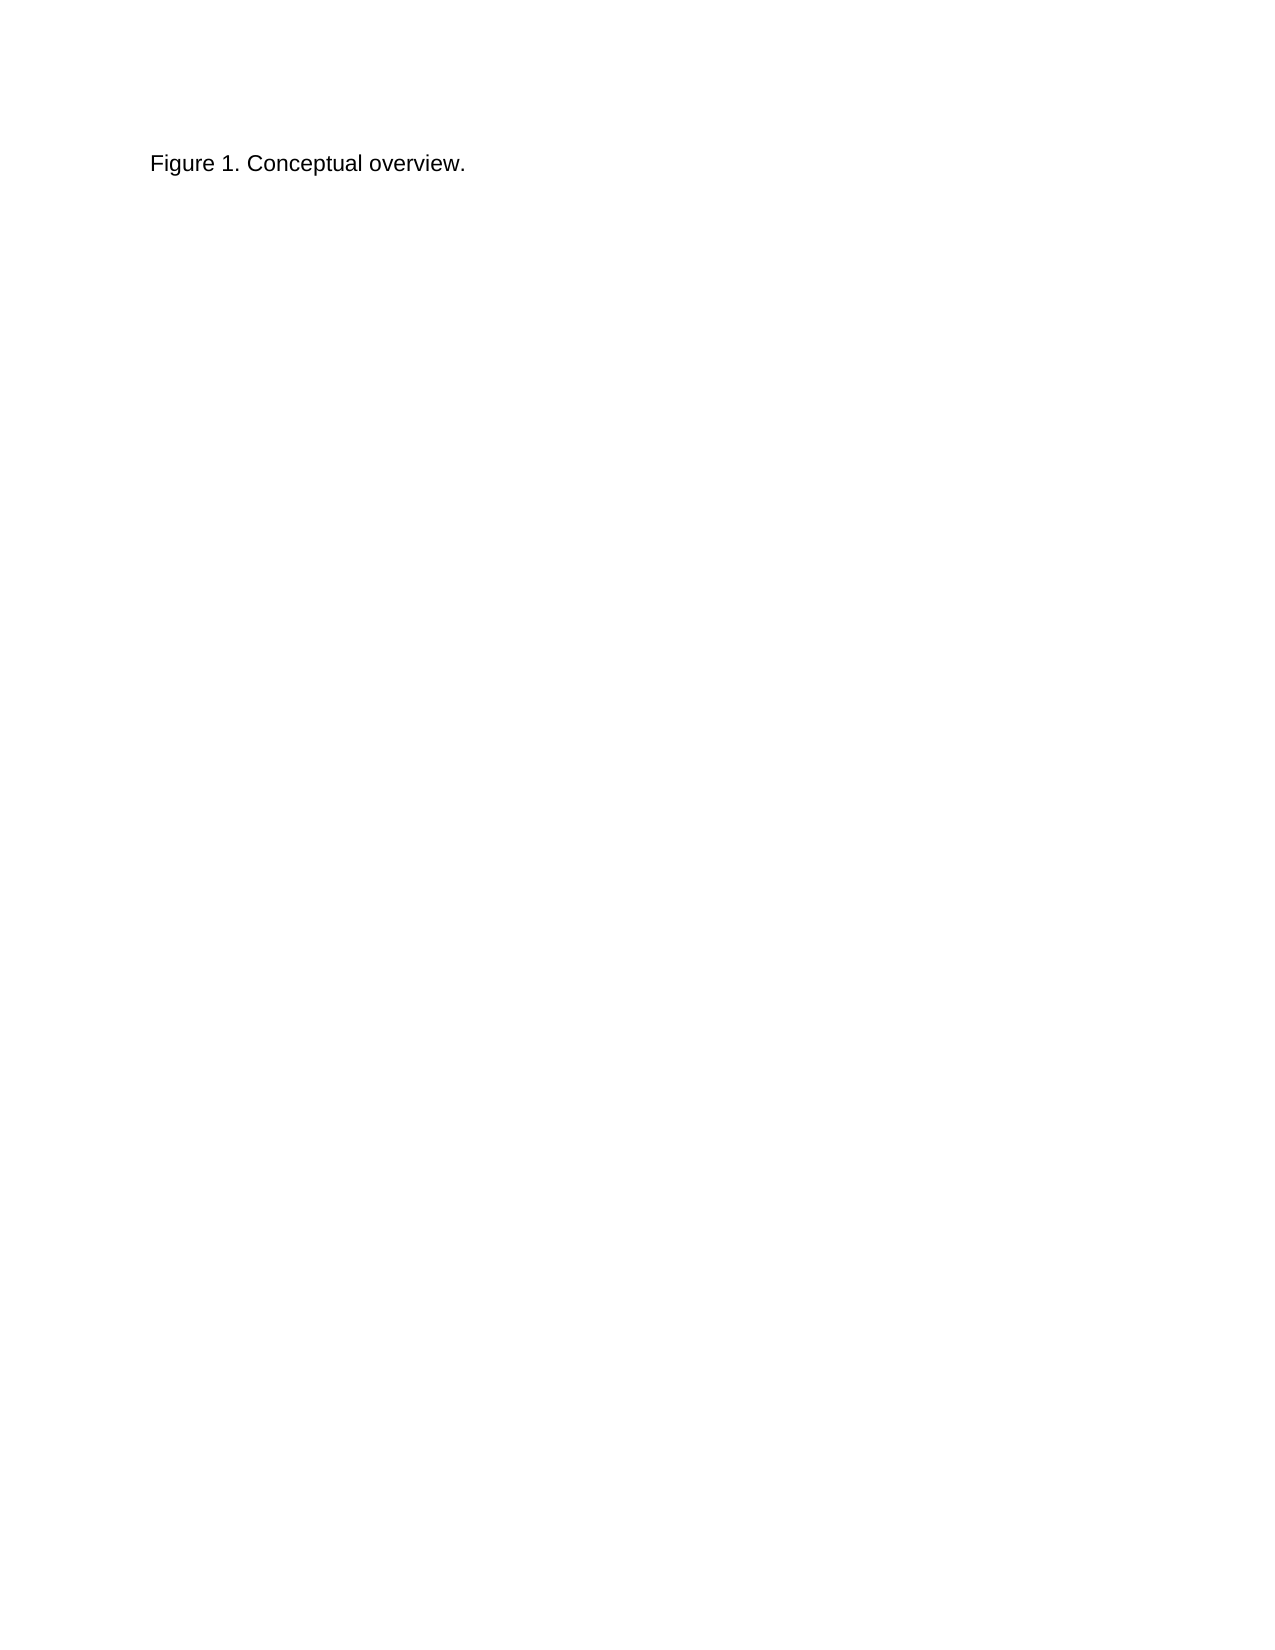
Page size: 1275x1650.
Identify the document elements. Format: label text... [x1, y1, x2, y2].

text Figure 1. Conceptual overview. [150, 150, 1125, 176]
